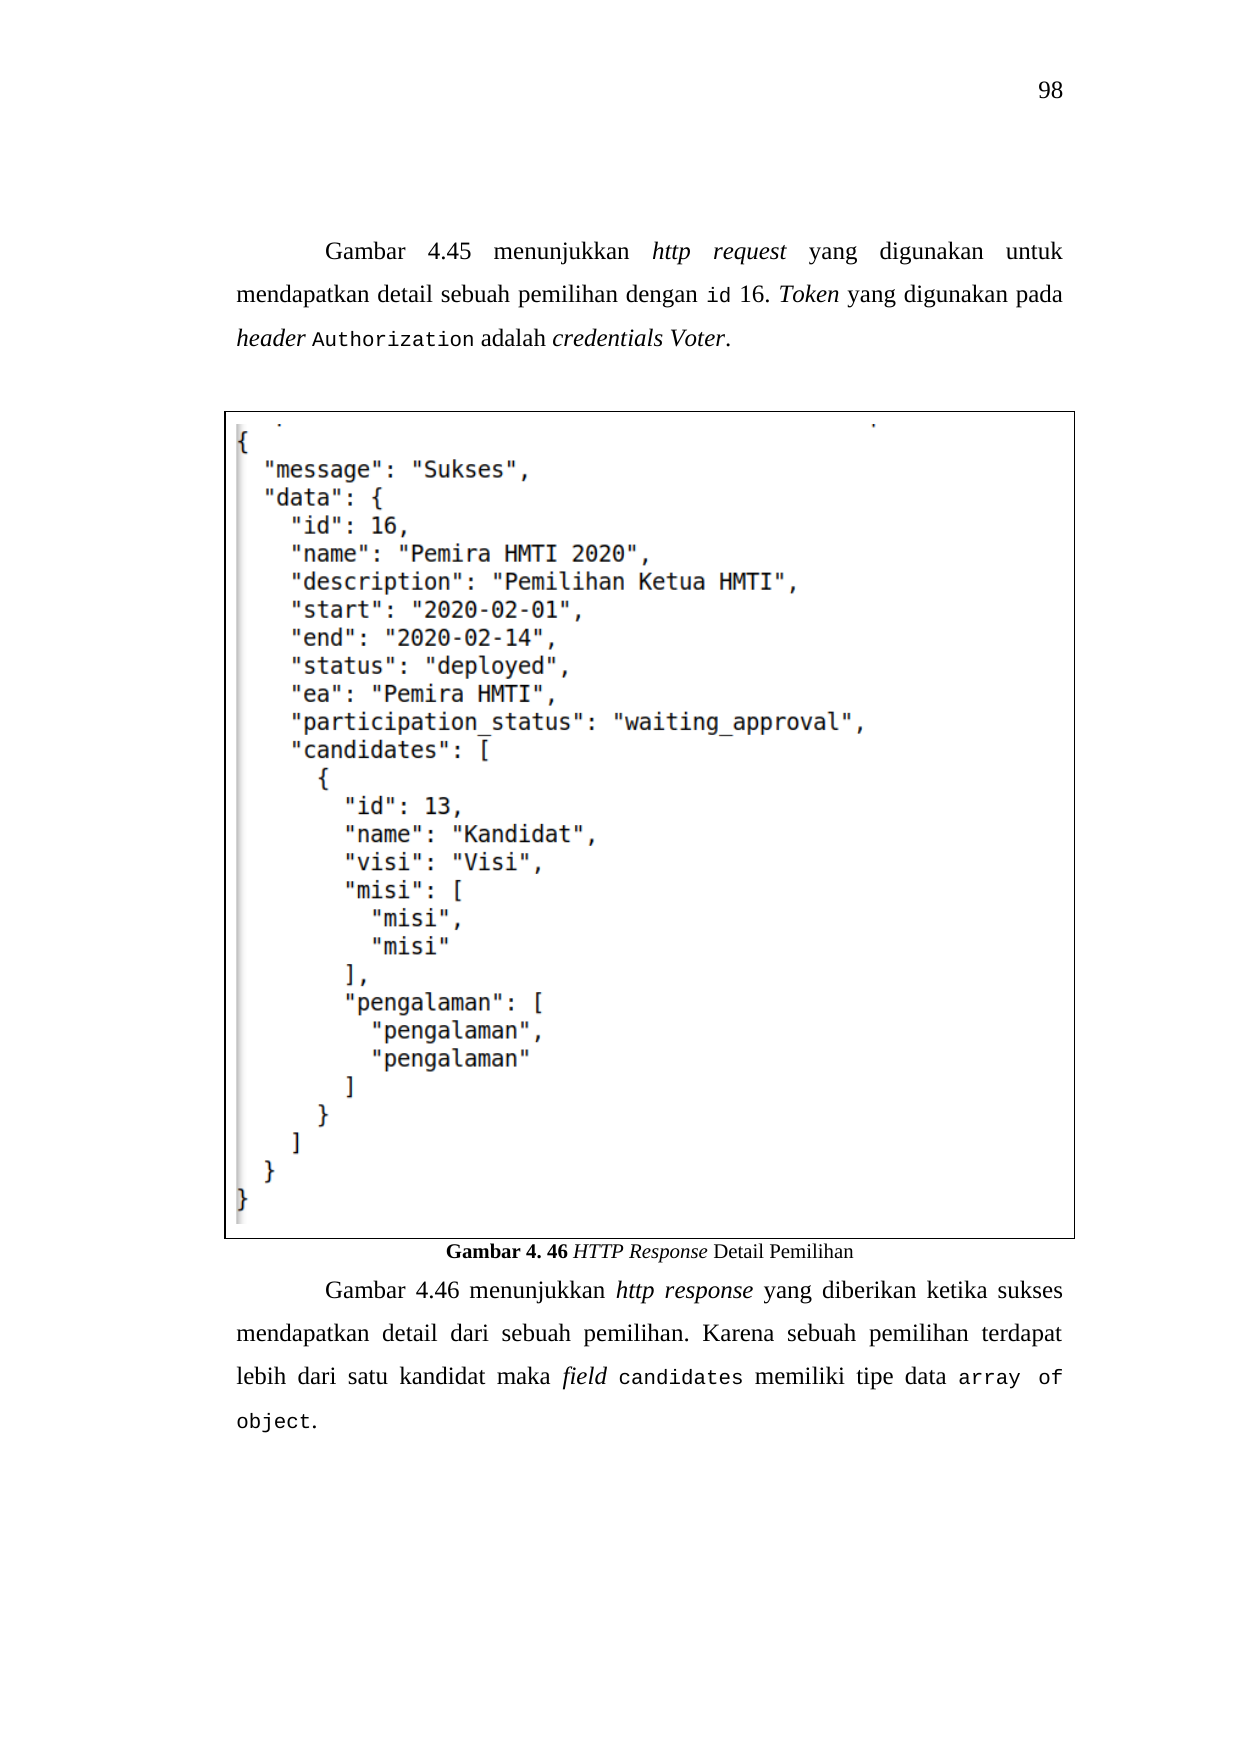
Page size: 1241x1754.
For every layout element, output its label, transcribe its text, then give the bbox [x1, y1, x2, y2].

text Gambar 4.46 menunjukkan http response yang diberikan ketika sukses mendapatkan detail dari sebuah pemilihan. Karena sebuah pemilihan terdapat lebih dari satu kandidat maka field candidates memiliki tipe data array of object. [236, 1275, 1063, 1435]
text Gambar 4.45 menunjukkan http request yang digunakan untuk mendapatkan detail sebuah pemilihan dengan id 16. Token yang digunakan pada header Authorization adalah credentials Voter. [236, 236, 1063, 353]
picture [236, 424, 879, 1224]
table_header [226, 412, 1074, 1238]
text Gambar 4. 46 HTTP Response Detail Pemilihan [236, 1239, 1063, 1263]
